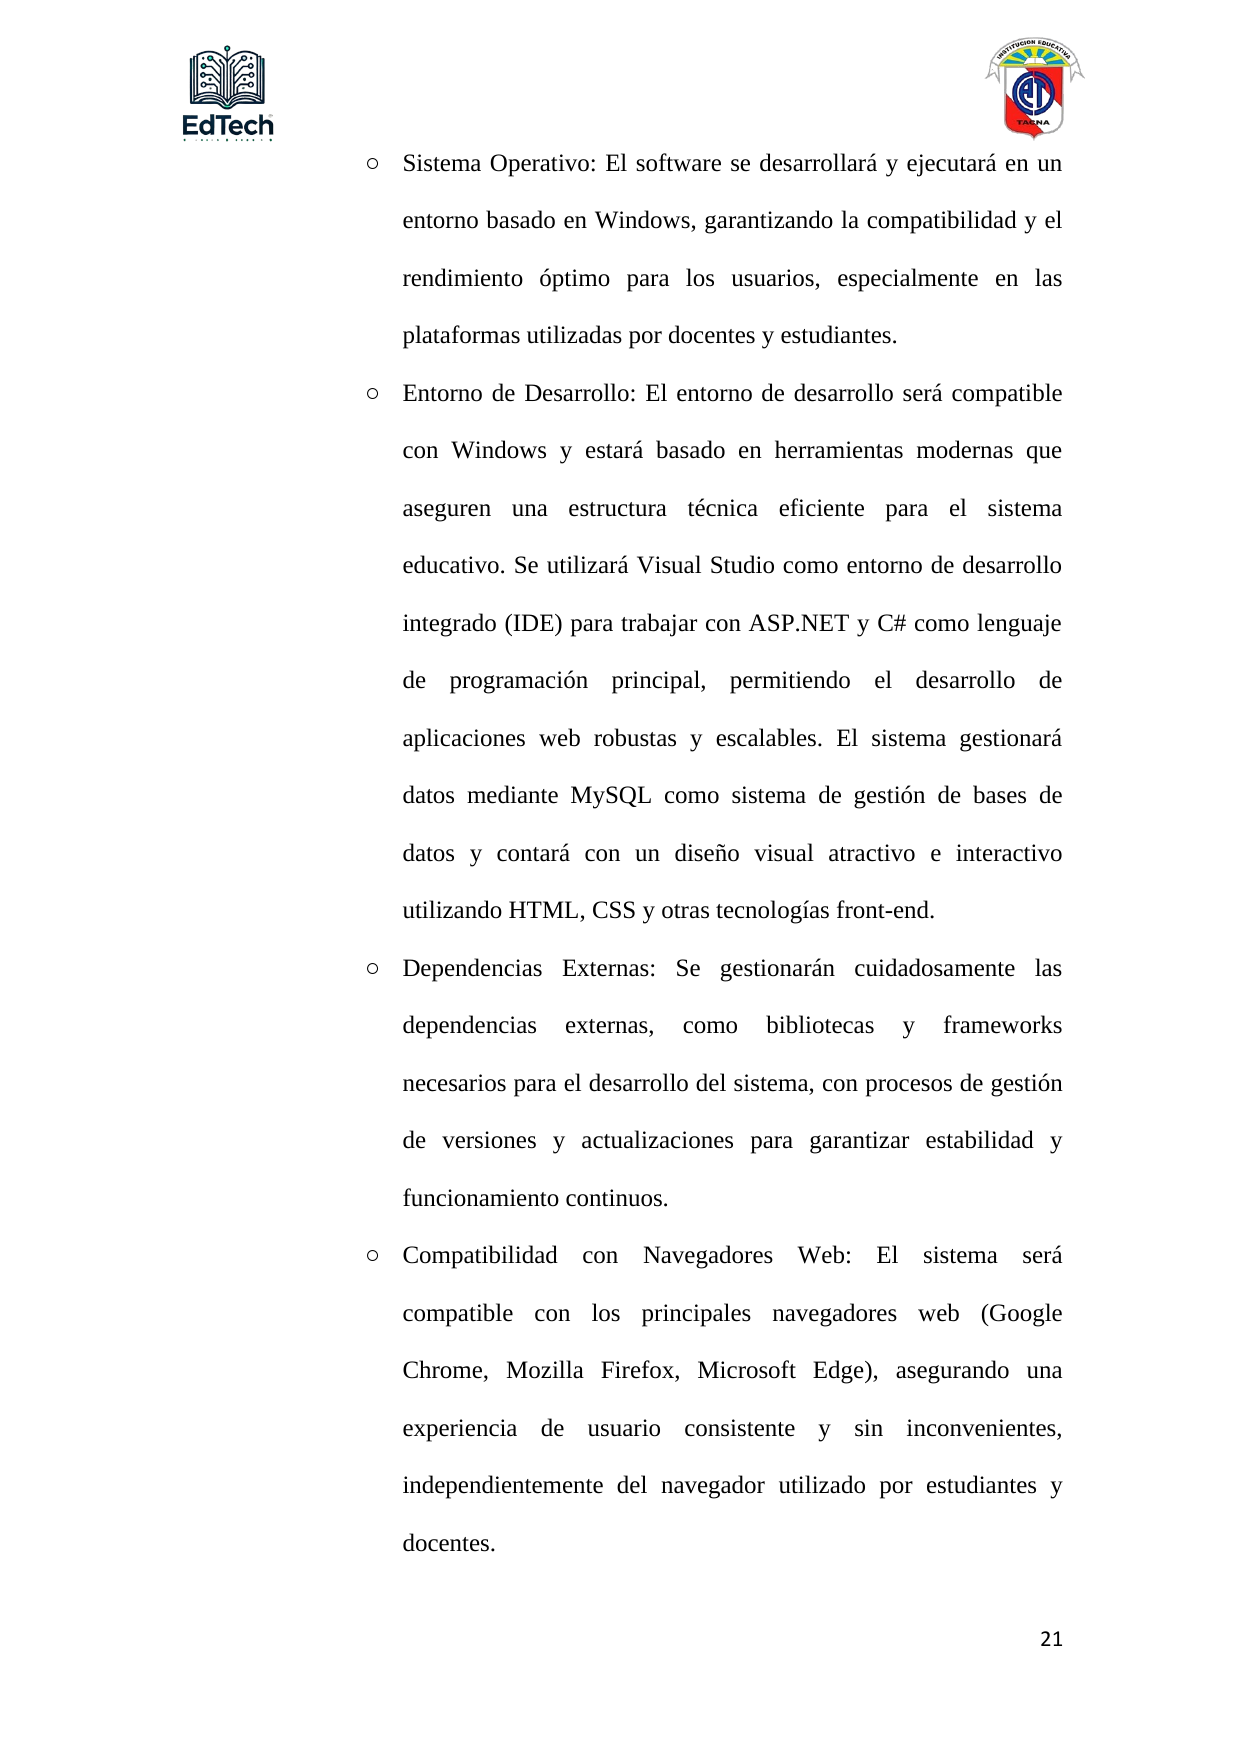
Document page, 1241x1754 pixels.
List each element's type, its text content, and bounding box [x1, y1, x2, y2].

list Dependencias Externas: Se gestionarán cuidadosamente las dependencias externas, como bibliotecas y frameworks necesarios para el desarrollo del sistema, con procesos de gestión de versiones y actualizaciones para garantizar estabilidad y funcionamiento continuos. [365, 953, 1063, 1211]
list Sistema Operativo: El software se desarrollará y ejecutará en un entorno basado en Windows, garantizando la compatibilidad y el rendimiento óptimo para los usuarios, especialmente en las plataformas utilizadas por docentes y estudiantes. [365, 148, 1063, 349]
list Compatibilidad con Navegadores Web: El sistema será compatible con los principales navegadores web (Google Chrome, Mozilla Firefox, Microsoft Edge), asegurando una experiencia de usuario consistente y sin inconvenientes, independientemente del navegador utilizado por estudiantes y docentes. [365, 1240, 1063, 1556]
picture [177, 36, 281, 144]
list Entorno de Desarrollo: El entorno de desarrollo será compatible con Windows y estará basado en herramientas modernas que aseguren una estructura técnica eficiente para el sistema educativo. Se utilizará Visual Studio como entorno de desarrollo integrado (IDE) para trabajar con ASP.NET y C# como lenguaje de programación principal, permitiendo el desarrollo de aplicaciones web robustas y escalables. El sistema gestionará datos mediante MySQL como sistema de gestión de bases de datos y contará con un diseño visual atractivo e interactivo utilizando HTML, CSS y otras tecnologías front-end. [365, 378, 1063, 924]
picture [983, 36, 1086, 142]
